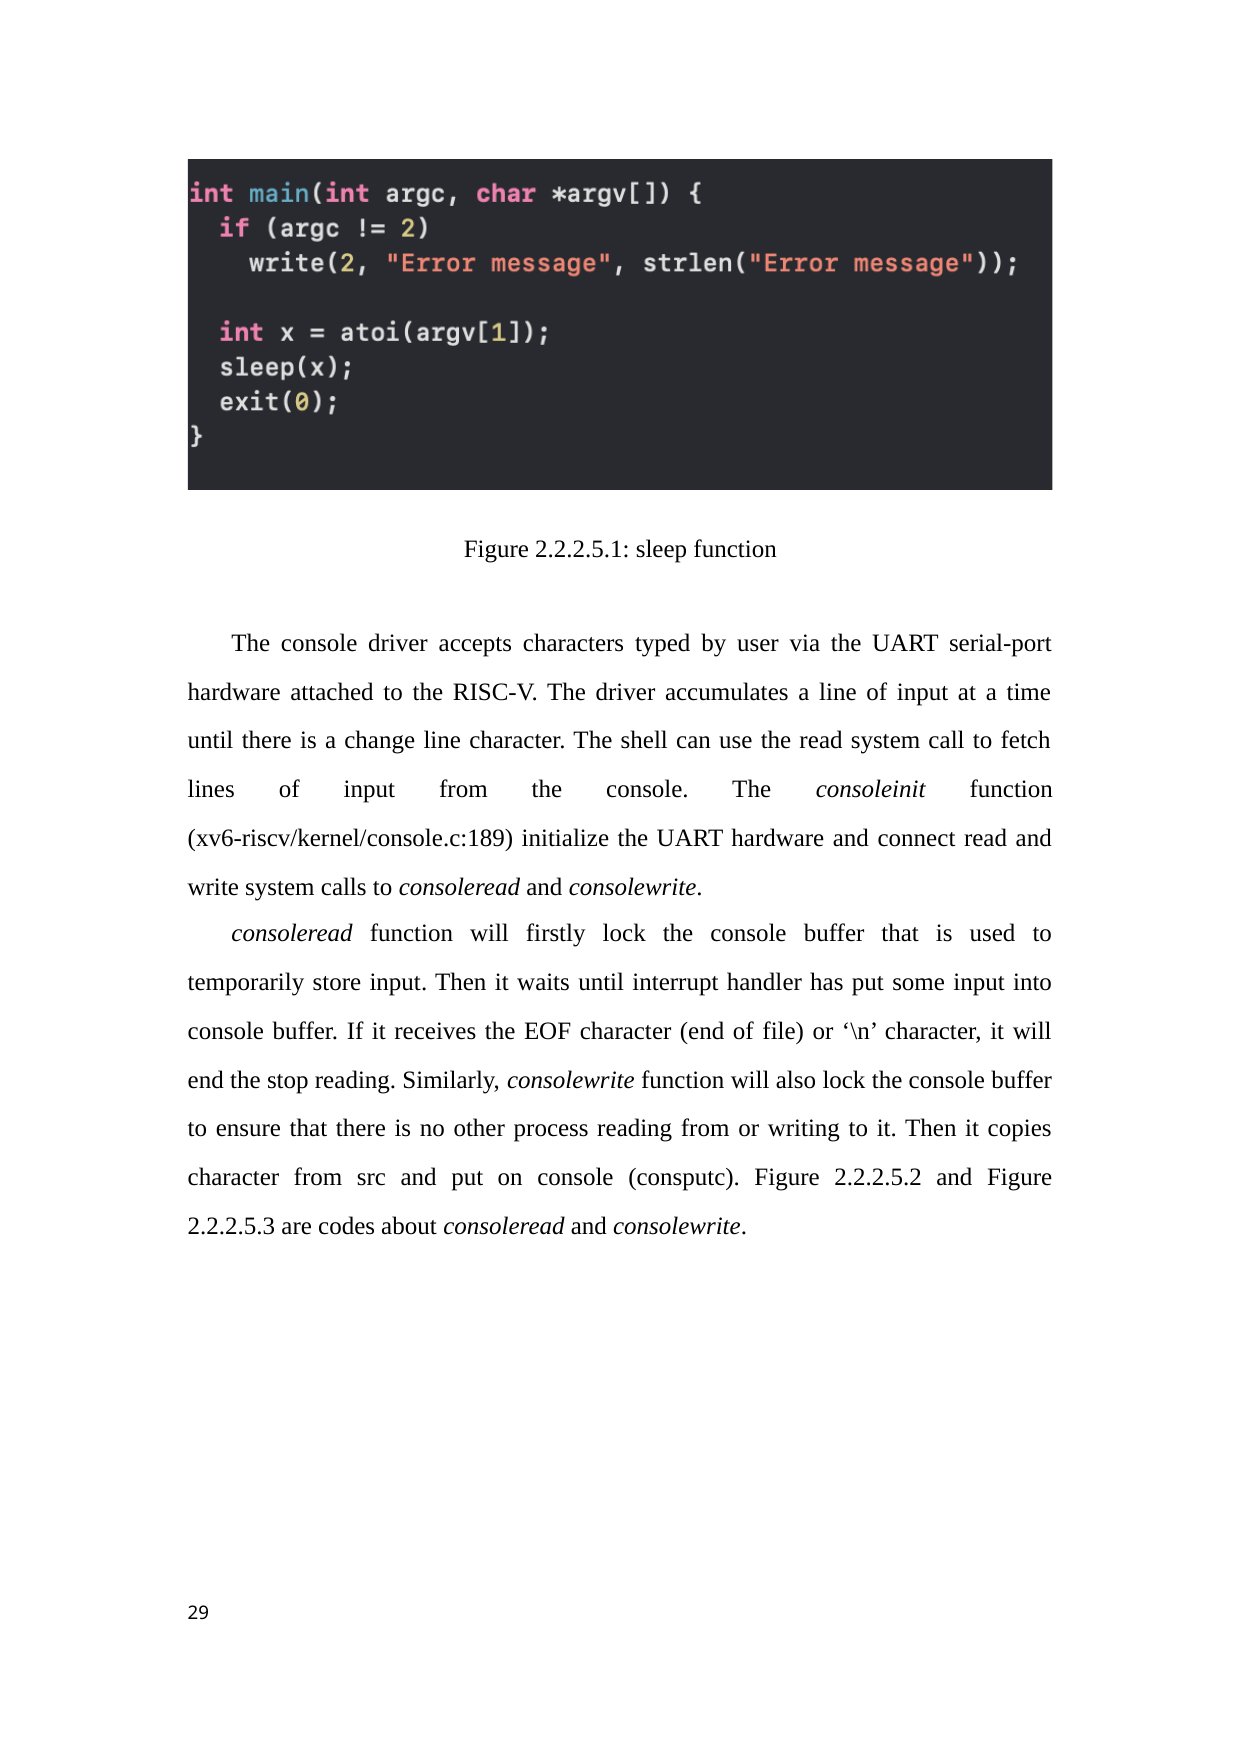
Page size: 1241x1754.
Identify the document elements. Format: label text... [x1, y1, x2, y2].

text The console driver accepts characters typed by user via the UART serial-port hardware attached to the RISC-V. The driver accumulates a line of input at a time until there is a change line character. The shell can use the read system call to fetch lines of input from the console. The consoleinit function (xv6-riscv/kernel/console.c:189) initialize the UART hardware and connect read and write system calls to consoleread and consolewrite. [187, 626, 1053, 902]
text consoleread function will firstly lock the console buffer that is used to temporarily store input. Then it waits until interrupt handler has put some input into console buffer. If it receives the EOF character (end of file) or ‘\n’ character, it will end the stop reading. Similarly, consolewrite function will also lock the console buffer to ensure that there is no other process reading from or writing to it. Then it copies character from src and put on console (consputc). Figure 2.2.2.5.2 and Figure 2.2.2.5.3 are codes about consoleread and consolewrite. [187, 917, 1053, 1242]
picture [187, 159, 1053, 490]
text Figure 2.2.2.5.1: sleep function [187, 532, 1053, 565]
